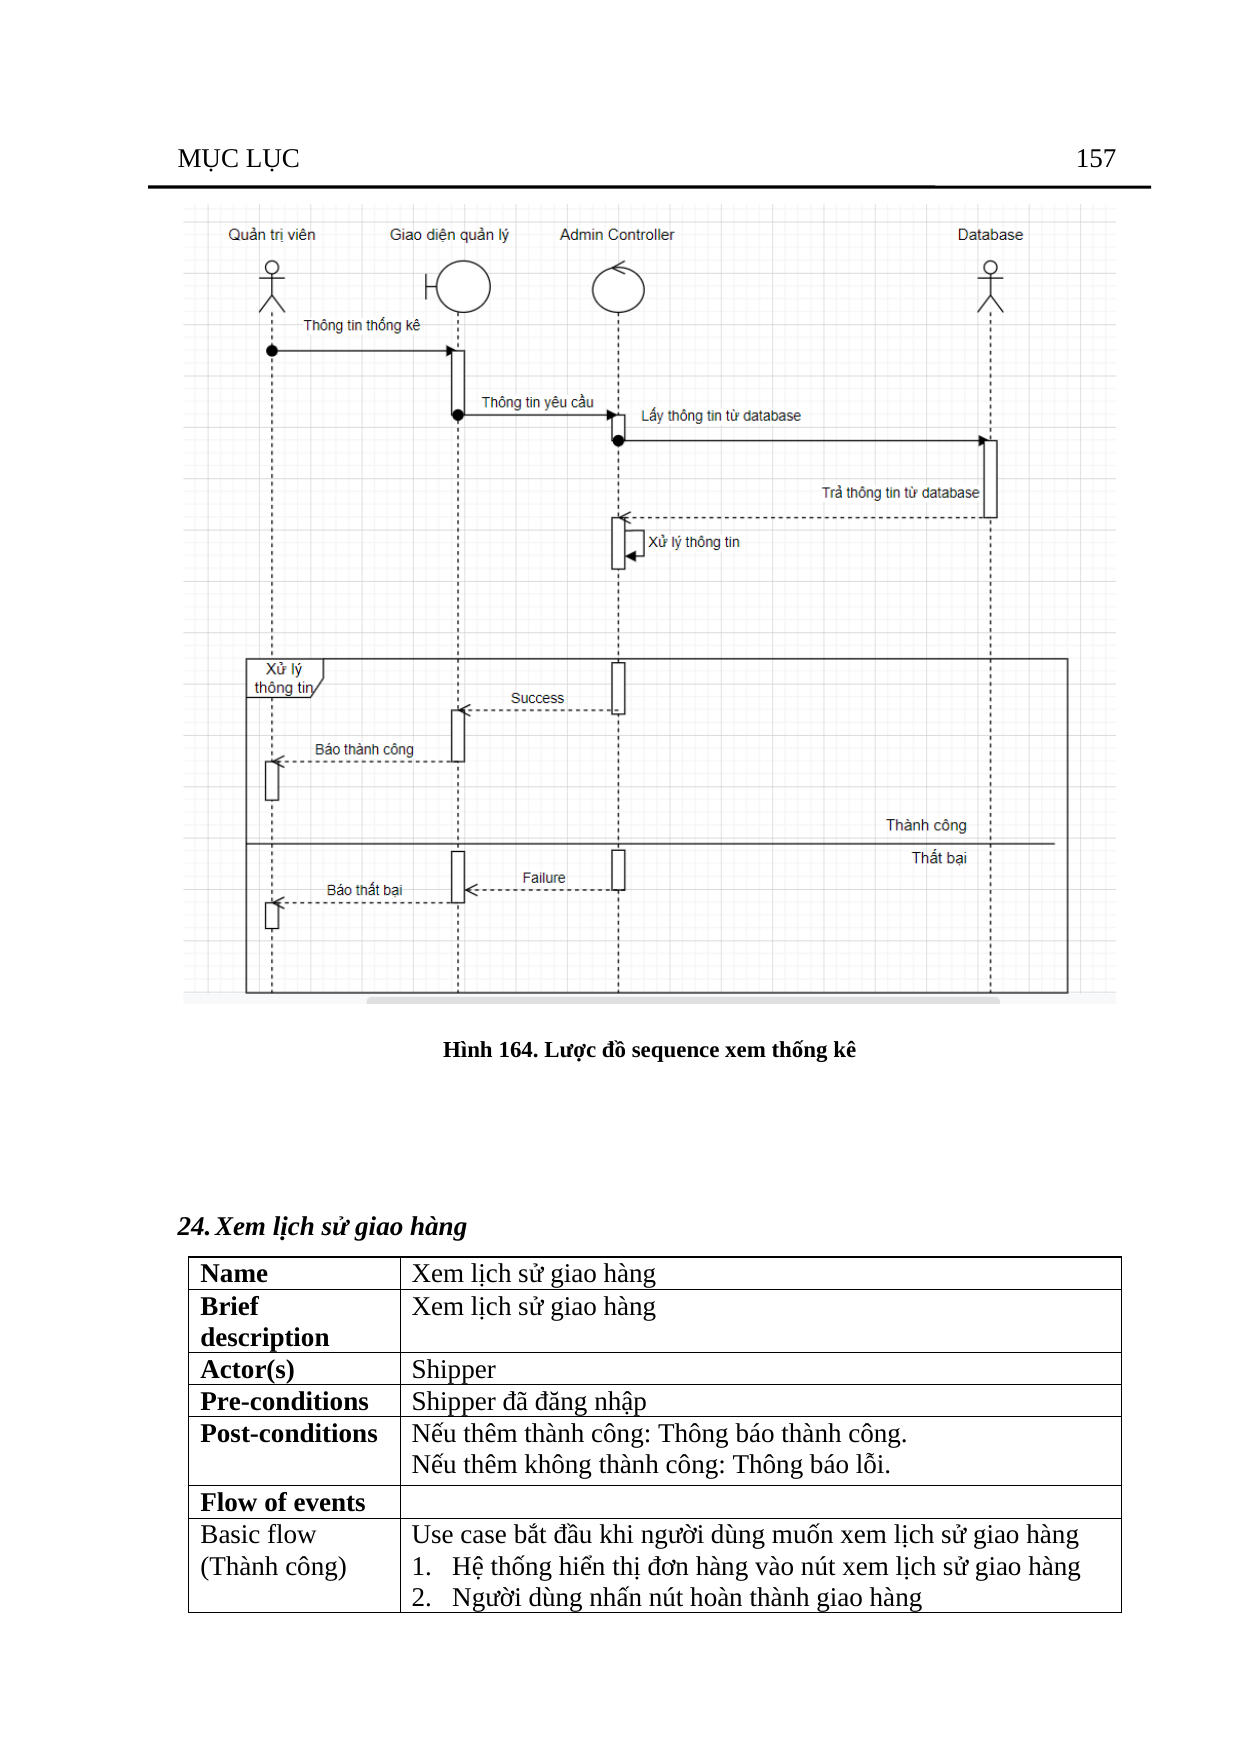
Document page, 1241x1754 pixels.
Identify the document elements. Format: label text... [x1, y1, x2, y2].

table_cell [401, 1519, 1121, 1612]
table_cell Shipper đã đăng nhập [401, 1385, 1121, 1416]
table_cell [401, 1486, 1121, 1517]
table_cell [189, 1519, 400, 1612]
table_cell Brief description [189, 1290, 400, 1352]
table_cell Post-conditions [189, 1417, 400, 1485]
table_cell Shipper [401, 1353, 1121, 1384]
table_cell Nếu thêm thành công: Thông báo thành công. Nếu thêm không thành công: Thông báo lỗi. [401, 1417, 1121, 1485]
table_header Xem lịch sử giao hàng [401, 1258, 1121, 1288]
picture [183, 204, 1117, 1004]
table_cell Flow of events [189, 1486, 400, 1517]
table_header Name [189, 1258, 400, 1288]
table_cell Pre-conditions [189, 1385, 400, 1416]
subtitle Xem lịch sử giao hàng [177, 1210, 1122, 1241]
table_cell Actor(s) [189, 1353, 400, 1384]
table_cell Xem lịch sử giao hàng [401, 1290, 1121, 1352]
